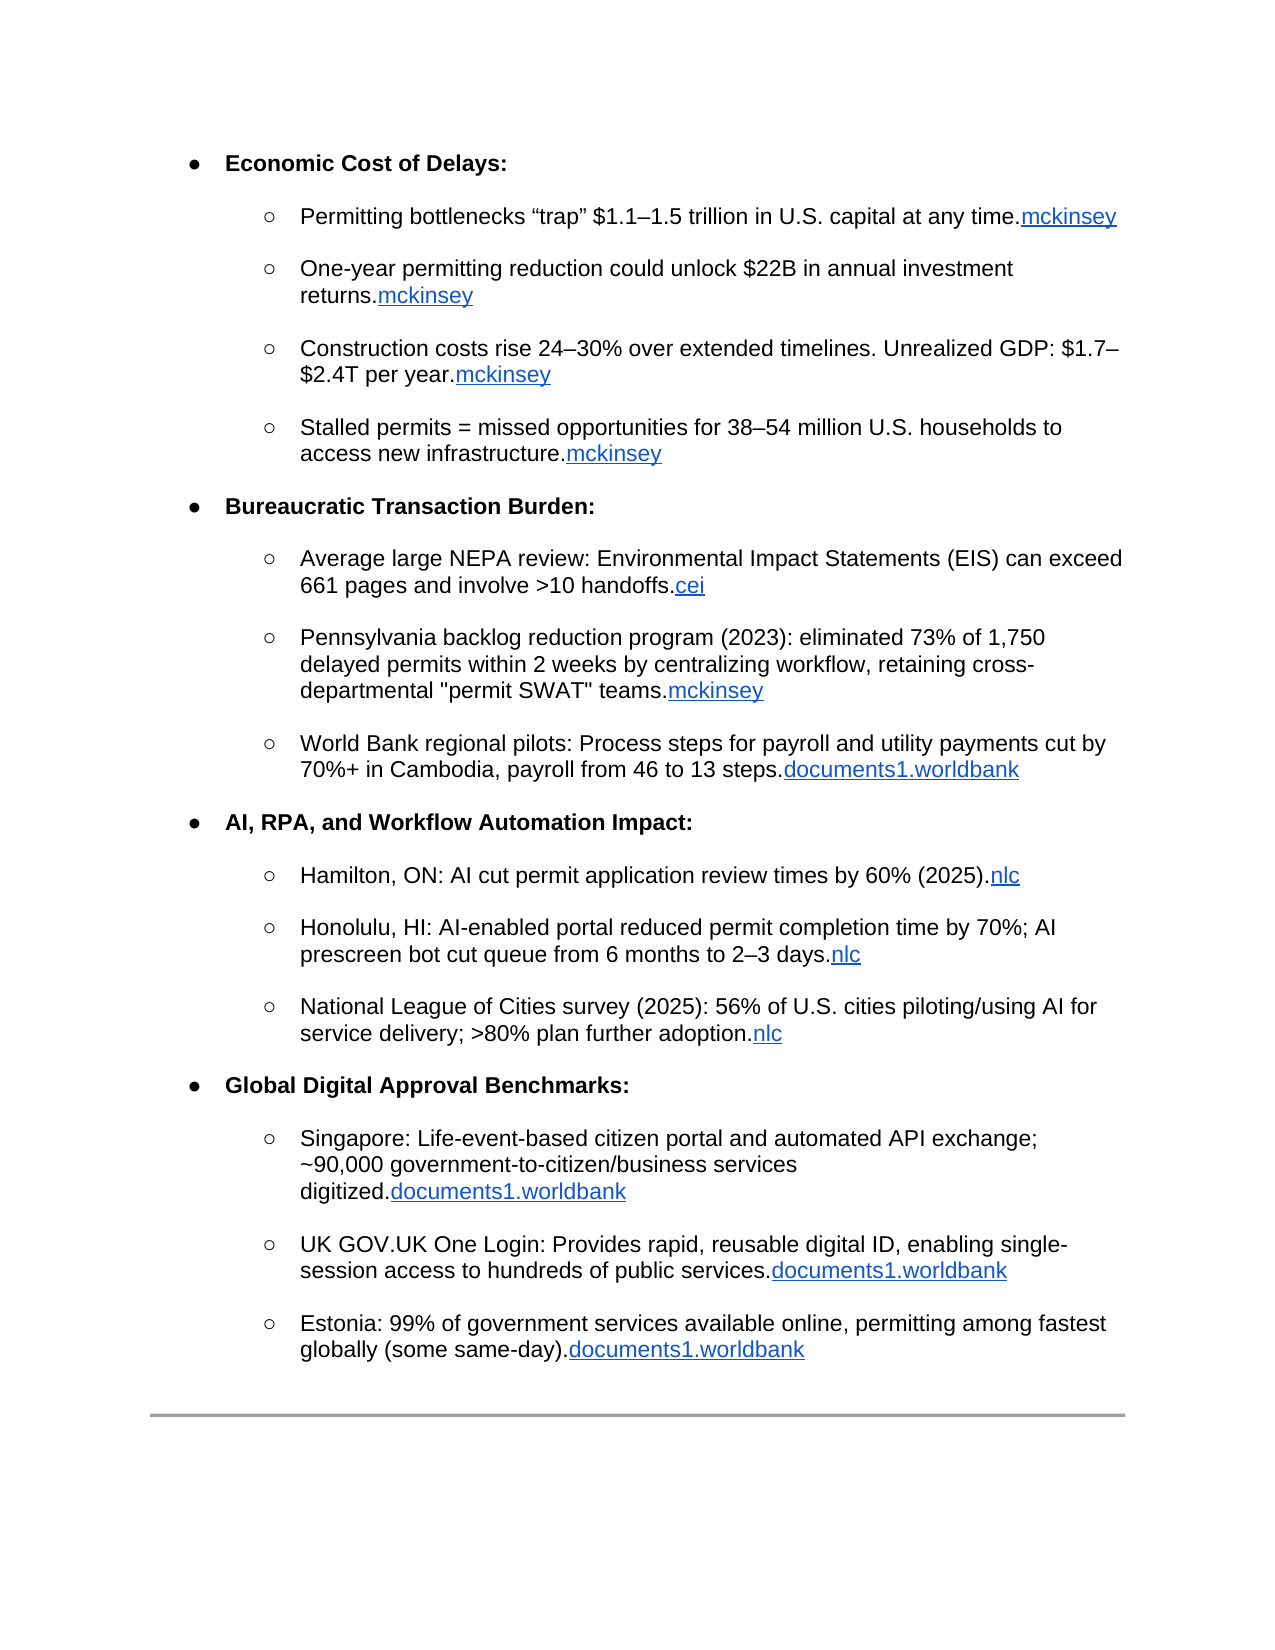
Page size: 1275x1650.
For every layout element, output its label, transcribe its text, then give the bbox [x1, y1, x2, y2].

list Global Digital Approval Benchmarks: [187, 1072, 1125, 1125]
list Average large NEPA review: Environmental Impact Statements (EIS) can exceed 661 pages and involve >10 handoffs.cei [262, 545, 1125, 624]
list Pennsylvania backlog reduction program (2023): eliminated 73% of 1,750 delayed permits within 2 weeks by centralizing workflow, retaining cross-departmental "permit SWAT" teams.mckinsey [262, 624, 1125, 730]
list World Bank regional pilots: Process steps for payroll and utility payments cut by 70%+ in Cambodia, payroll from 46 to 13 steps.documents1.worldbank [262, 730, 1125, 809]
list Stalled permits = missed opportunities for 38–54 million U.S. households to access new infrastructure.mckinsey [262, 413, 1125, 493]
list Construction costs rise 24–30% over extended timelines. Unrealized GDP: $1.7–$2.4T per year.mckinsey [262, 334, 1125, 413]
list Honolulu, HI: AI-enabled portal reduced permit completion time by 70%; AI prescreen bot cut queue from 6 months to 2–3 days.nlc [262, 914, 1125, 993]
list UK GOV.UK One Login: Provides rapid, reusable digital ID, enabling single-session access to hundreds of public services.documents1.worldbank [262, 1231, 1125, 1309]
list Permitting bottlenecks “trap” $1.1–1.5 trillion in U.S. capital at any time.mckinsey [262, 203, 1125, 255]
list Hamilton, ON: AI cut permit application review times by 60% (2025).nlc [262, 862, 1125, 914]
list Singapore: Life-event-based citizen portal and automated API exchange; ~90,000 government-to-citizen/business services digitized.documents1.worldbank [262, 1125, 1125, 1231]
list AI, RPA, and Workflow Automation Impact: [187, 809, 1125, 862]
list Bureaucratic Transaction Burden: [187, 493, 1125, 545]
list One-year permitting reduction could unlock $22B in annual investment returns.mckinsey [262, 255, 1125, 334]
list National League of Cities survey (2025): 56% of U.S. cities piloting/using AI for service delivery; >80% plan further adoption.nlc [262, 993, 1125, 1072]
list Estonia: 99% of government services available online, permitting among fastest globally (some same-day).documents1.worldbank [262, 1309, 1125, 1389]
list Economic Cost of Delays: [187, 150, 1125, 203]
